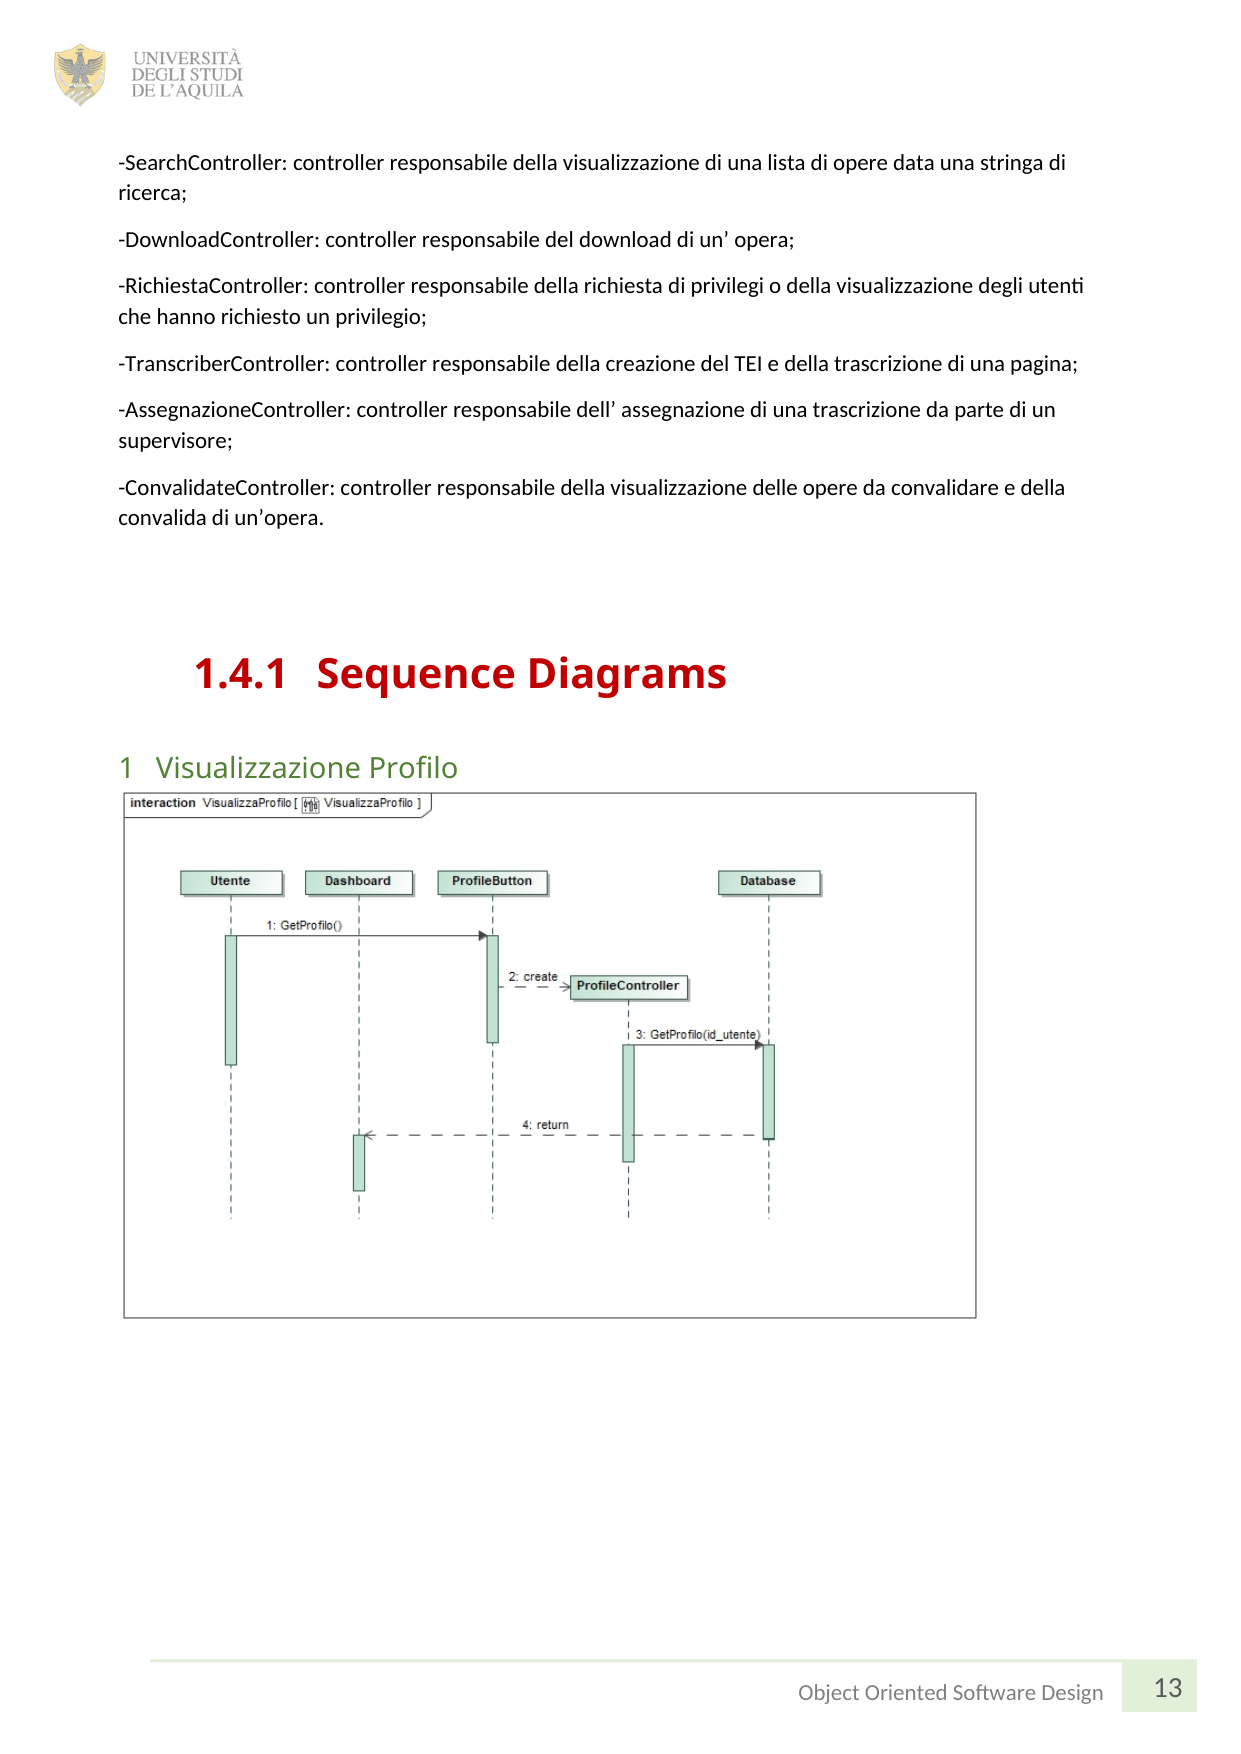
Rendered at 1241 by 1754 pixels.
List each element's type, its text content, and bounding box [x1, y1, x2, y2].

picture [33, 27, 279, 120]
picture [118, 787, 981, 1323]
text -RichiestaController: controller responsabile della richiesta di privilegi o della visualizzazione degli utenti che hanno richiesto un privilegio; [118, 272, 1122, 330]
text -SearchController: controller responsabile della visualizzazione di una lista di opere data una stringa di ricerca; [118, 148, 1122, 206]
list Visualizzazione Profilo [118, 747, 1122, 787]
list Sequence Diagrams [193, 643, 1122, 700]
text -AssegnazioneController: controller responsabile dell’ assegnazione di una trascrizione da parte di un supervisore; [118, 396, 1122, 454]
text -TranscriberController: controller responsabile della creazione del TEI e della trascrizione di una pagina; [118, 349, 1122, 377]
text -ConvalidateController: controller responsabile della visualizzazione delle opere da convalidare e della convalida di un’opera. [118, 473, 1122, 531]
text -DownloadController: controller responsabile del download di un’ opera; [118, 225, 1122, 253]
